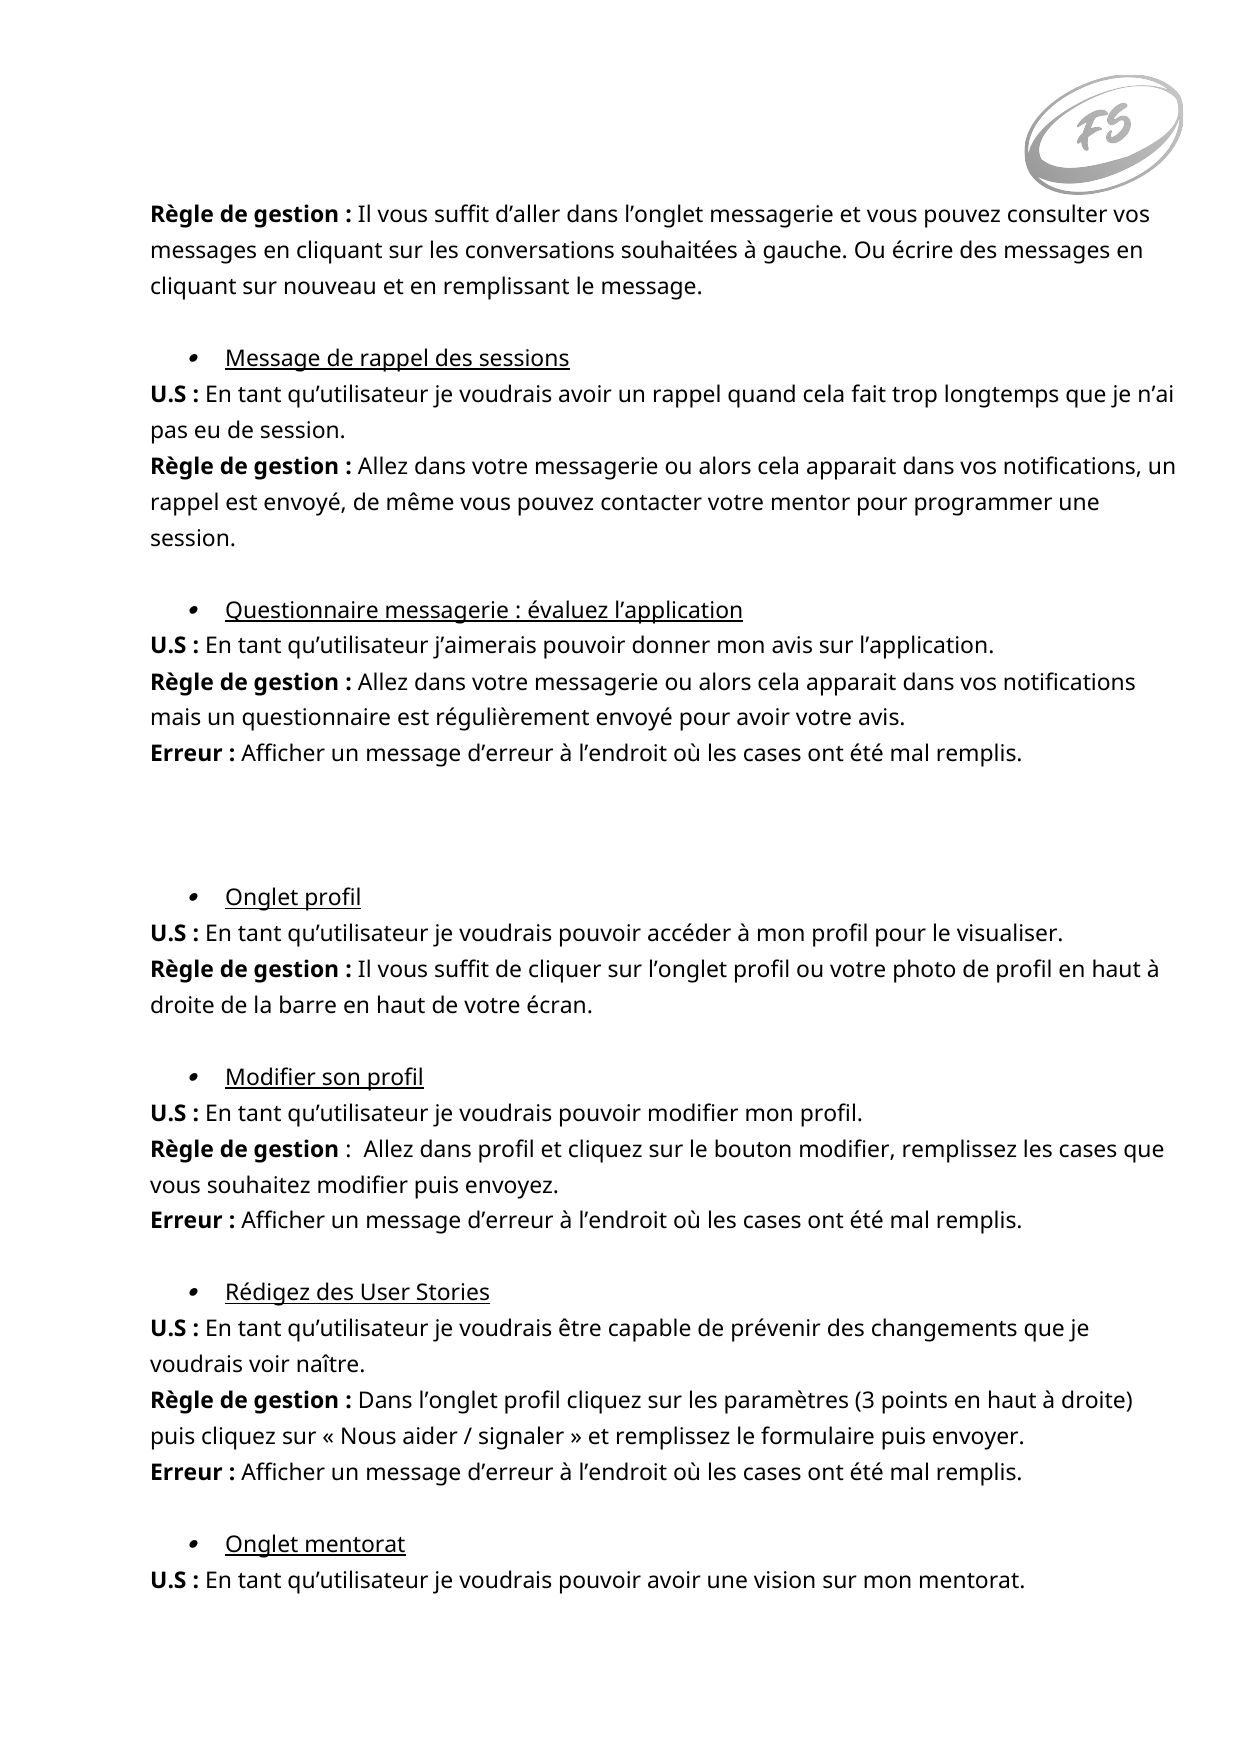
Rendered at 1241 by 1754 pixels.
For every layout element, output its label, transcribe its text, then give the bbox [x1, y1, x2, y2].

text Règle de gestion : Allez dans profil et cliquez sur le bouton modifier, remplissez les cases que vous souhaitez modifier puis envoyez. [150, 1133, 1183, 1200]
list Onglet mentorat [187, 1528, 1183, 1559]
text Règle de gestion : Il vous suffit d’aller dans l’onglet messagerie et vous pouvez consulter vos messages en cliquant sur les conversations souhaitées à gauche. Ou écrire des messages en cliquant sur nouveau et en remplissant le message. [150, 198, 1183, 301]
text Règle de gestion : Allez dans votre messagerie ou alors cela apparait dans vos notifications mais un questionnaire est régulièrement envoyé pour avoir votre avis. [150, 665, 1183, 733]
list Modifier son profil [187, 1061, 1183, 1092]
list Questionnaire messagerie : évaluez l’application [187, 593, 1183, 625]
text Erreur : Afficher un message d’erreur à l’endroit où les cases ont été mal remplis. [150, 737, 1183, 768]
text U.S : En tant qu’utilisateur je voudrais avoir un rappel quand cela fait trop longtemps que je n’ai pas eu de session. [150, 378, 1183, 445]
list Message de rappel des sessions [187, 342, 1183, 373]
text Règle de gestion : Dans l’onglet profil cliquez sur les paramètres (3 points en haut à droite) puis cliquez sur « Nous aider / signaler » et remplissez le formulaire puis envoyer. [150, 1384, 1183, 1451]
text U.S : En tant qu’utilisateur je voudrais pouvoir accéder à mon profil pour le visualiser. [150, 917, 1183, 948]
text Erreur : Afficher un message d’erreur à l’endroit où les cases ont été mal remplis. [150, 1204, 1183, 1236]
text Règle de gestion : Il vous suffit de cliquer sur l’onglet profil ou votre photo de profil en haut à droite de la barre en haut de votre écran. [150, 953, 1183, 1020]
list Onglet profil [187, 881, 1183, 912]
text U.S : En tant qu’utilisateur j’aimerais pouvoir donner mon avis sur l’application. [150, 629, 1183, 661]
text U.S : En tant qu’utilisateur je voudrais pouvoir avoir une vision sur mon mentorat. [150, 1564, 1183, 1595]
text U.S : En tant qu’utilisateur je voudrais être capable de prévenir des changements que je voudrais voir naître. [150, 1312, 1183, 1379]
text U.S : En tant qu’utilisateur je voudrais pouvoir modifier mon profil. [150, 1097, 1183, 1128]
text Règle de gestion : Allez dans votre messagerie ou alors cela apparait dans vos notifications, un rappel est envoyé, de même vous pouvez contacter votre mentor pour programmer une session. [150, 450, 1183, 553]
picture [1024, 75, 1184, 195]
list Rédigez des User Stories [187, 1276, 1183, 1308]
text Erreur : Afficher un message d’erreur à l’endroit où les cases ont été mal remplis. [150, 1456, 1183, 1487]
